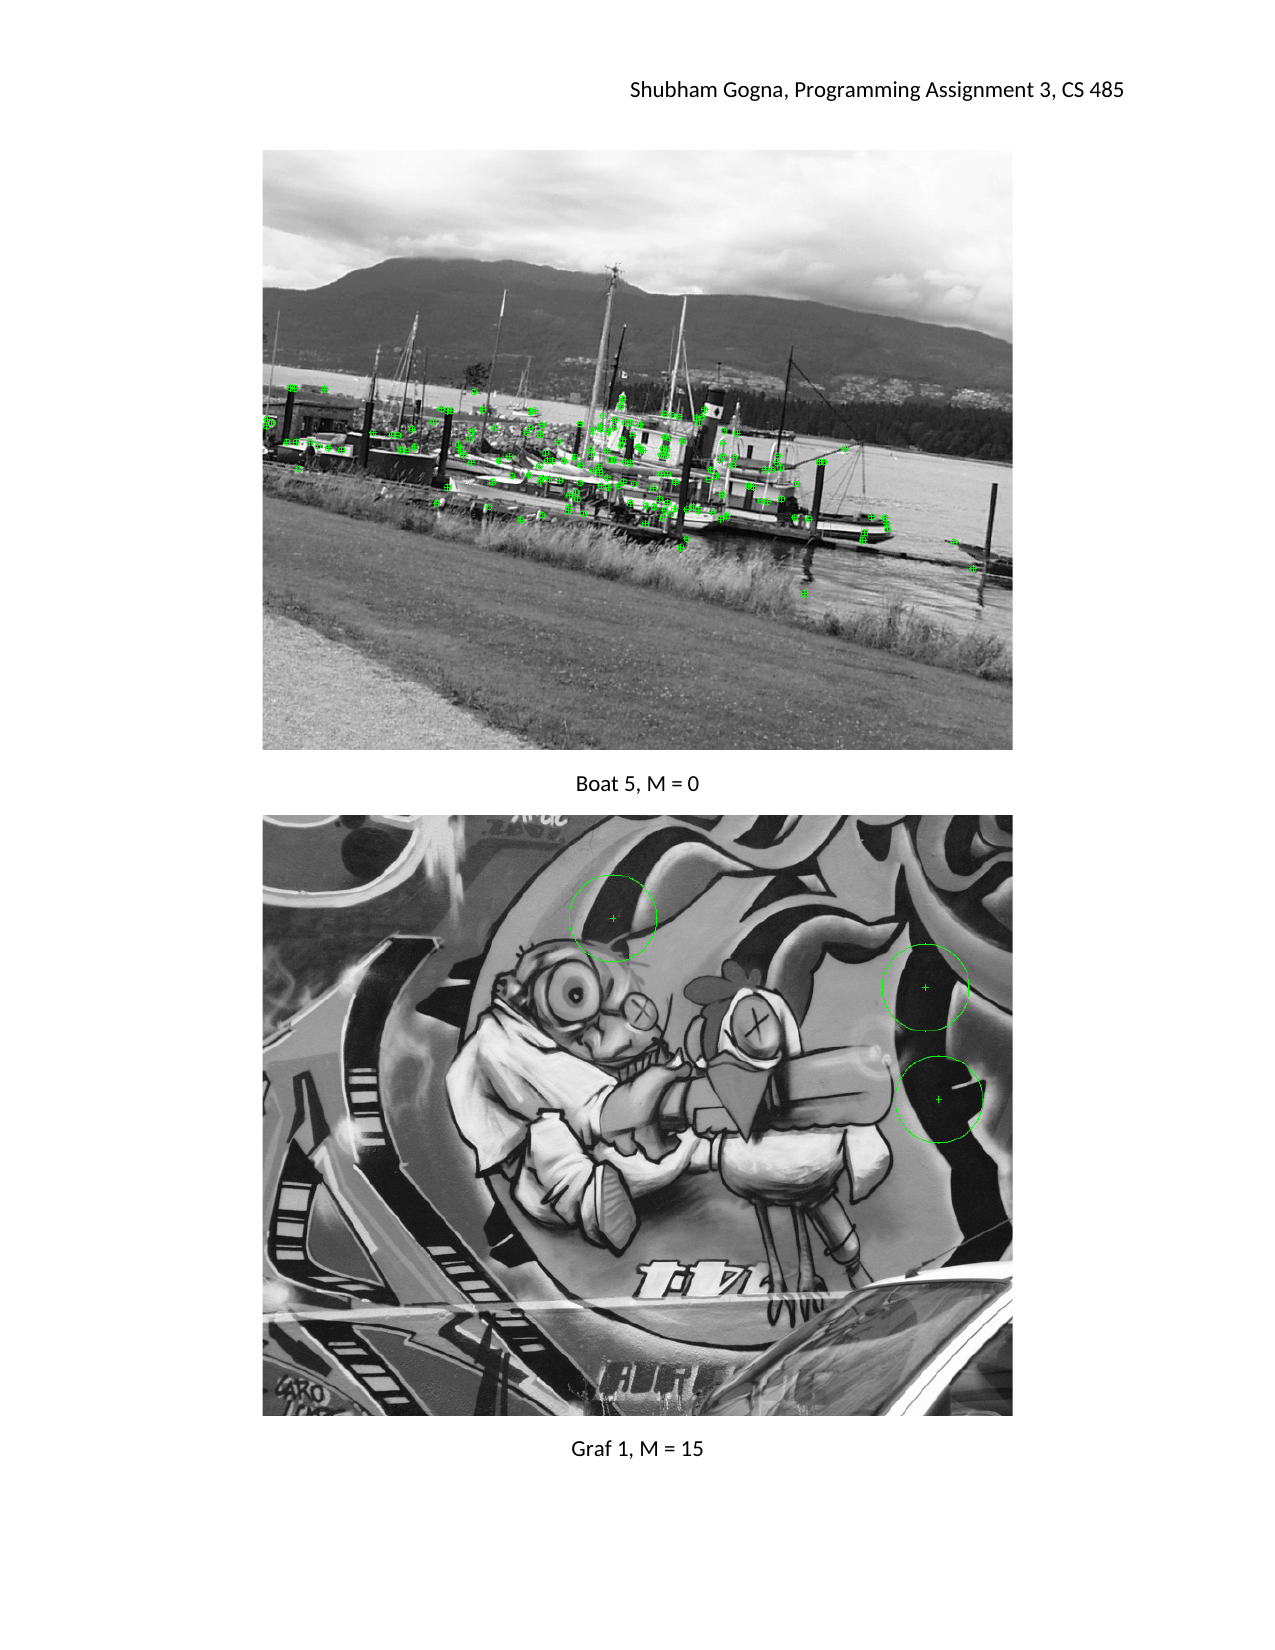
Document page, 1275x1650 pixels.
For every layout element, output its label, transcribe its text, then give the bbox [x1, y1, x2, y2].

picture [262, 815, 1013, 1416]
text Boat 5, M = 0 [150, 769, 1125, 797]
text Graf 1, M = 15 [150, 1434, 1125, 1463]
picture [262, 150, 1013, 750]
